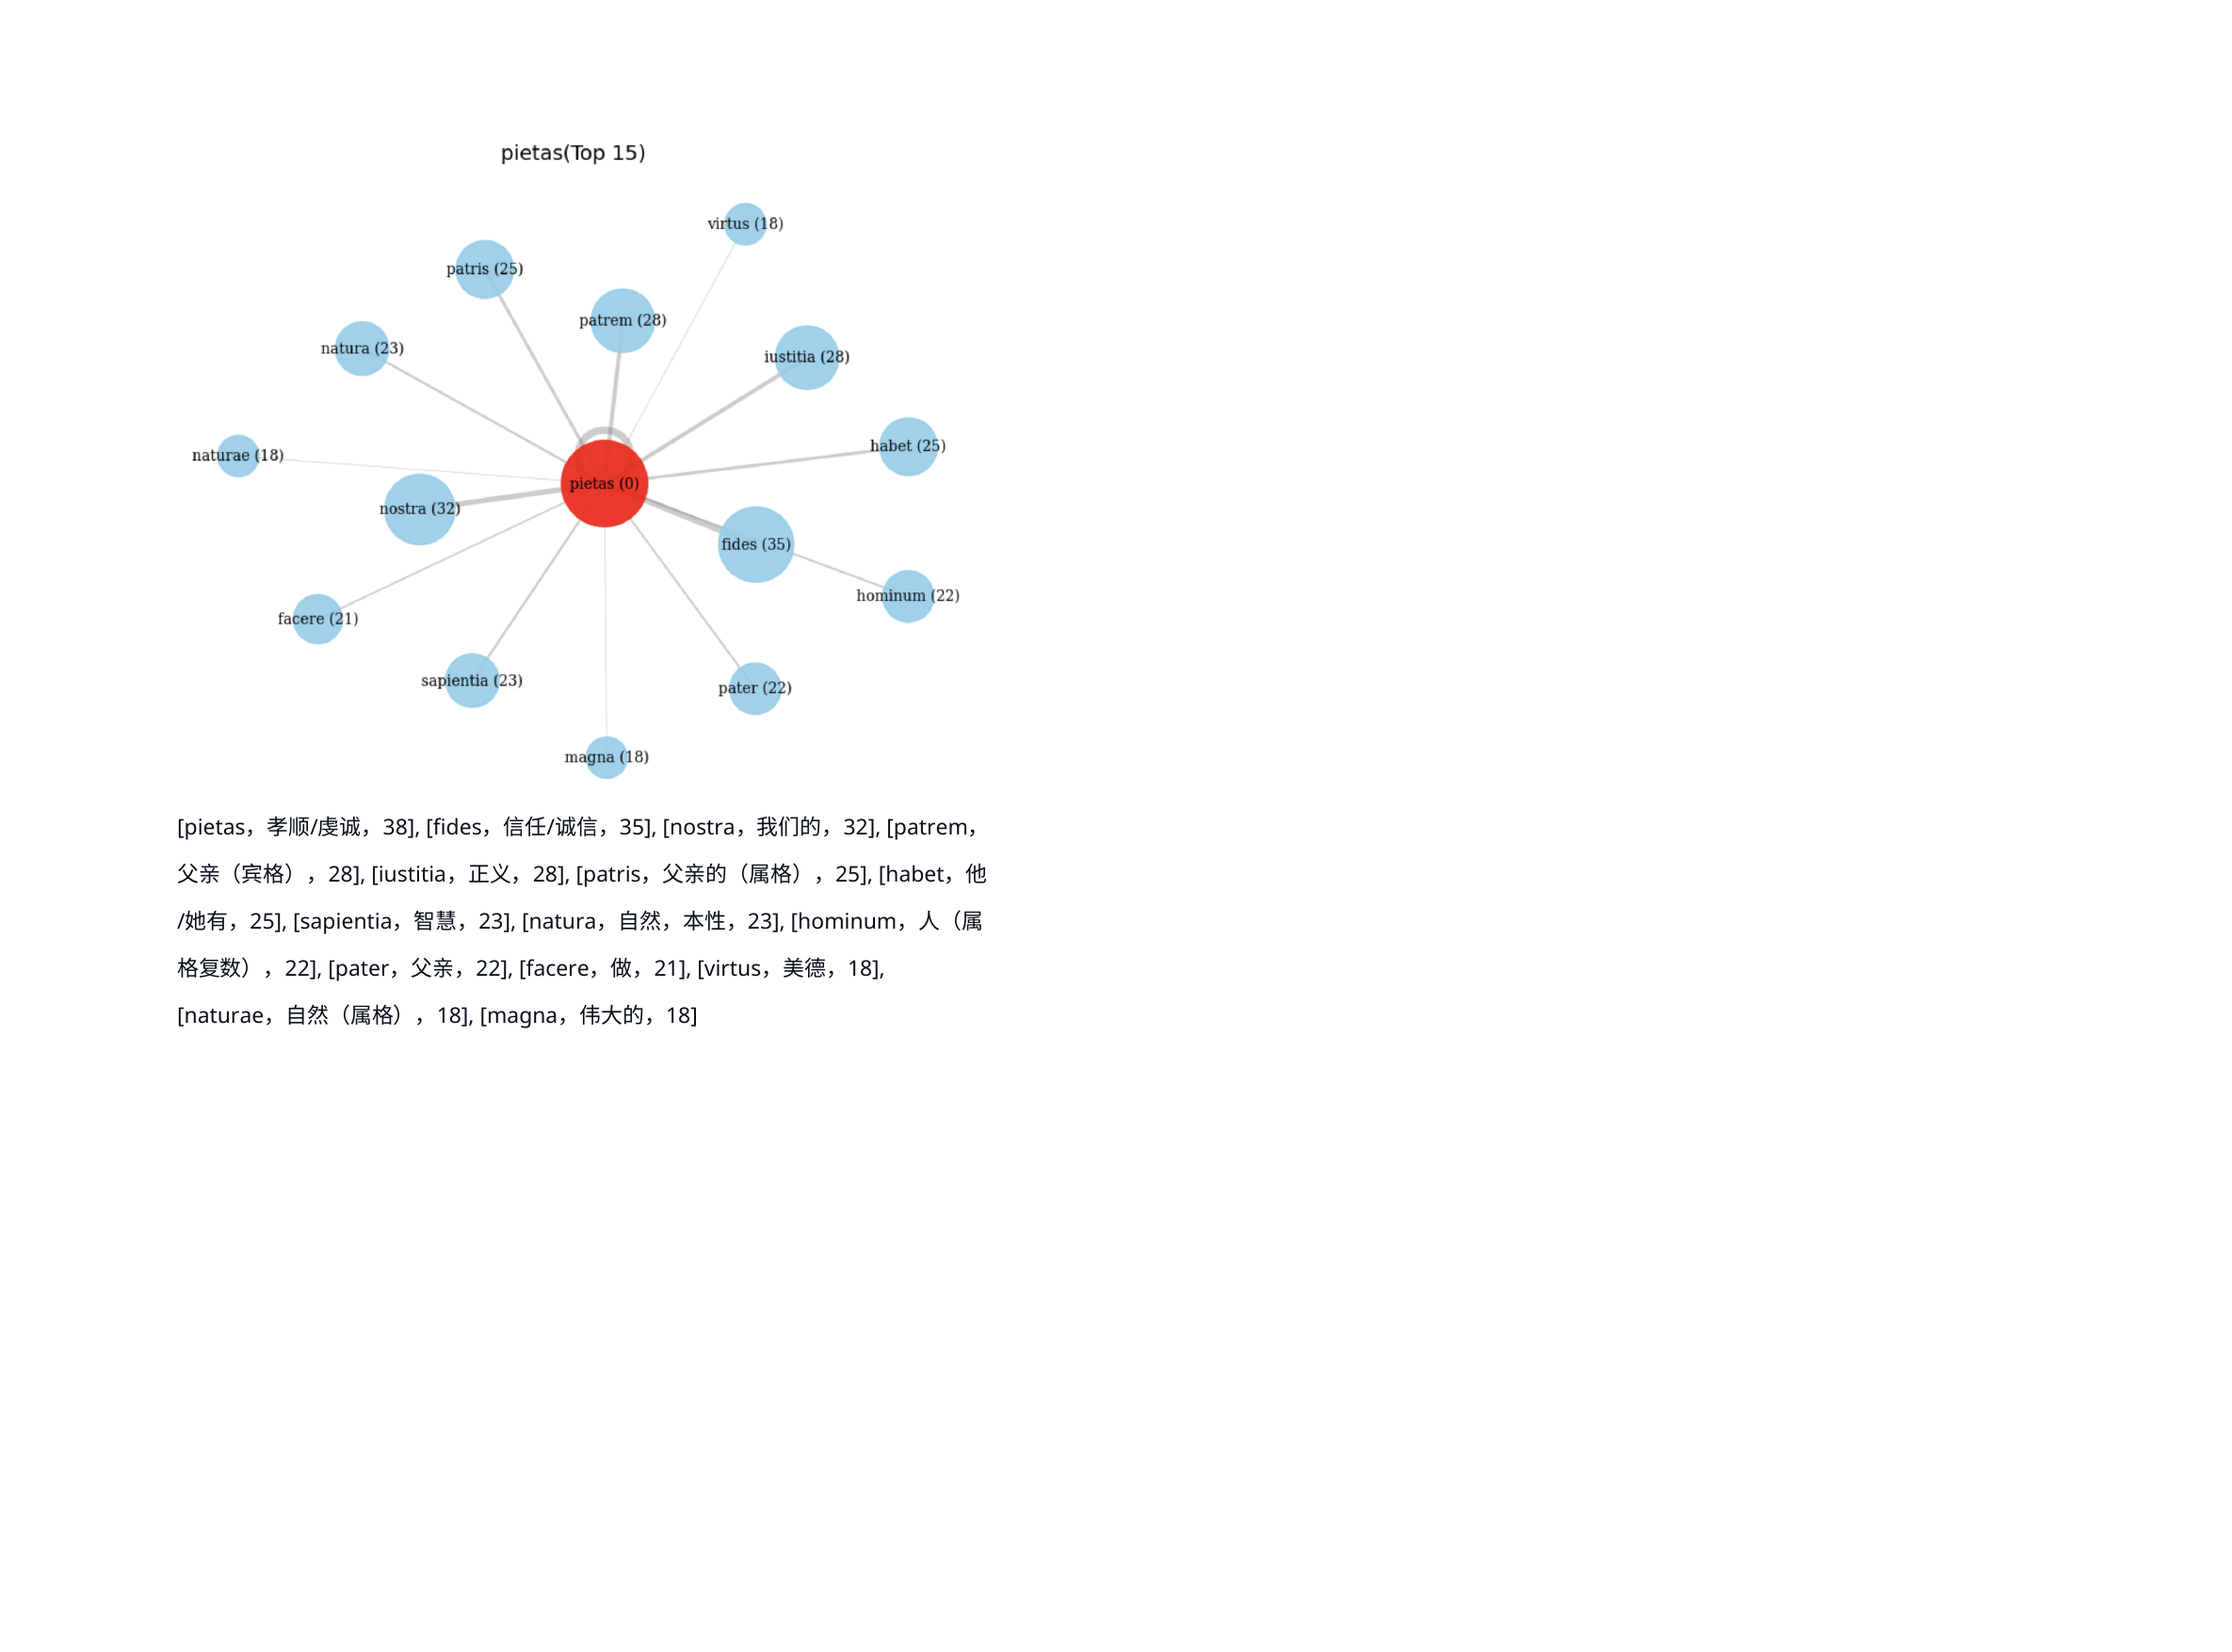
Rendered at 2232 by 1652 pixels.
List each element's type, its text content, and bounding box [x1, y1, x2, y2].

text [pietas，孝顺/虔诚，38], [fides，信任/诚信，35], [nostra，我们的，32], [patrem，父亲（宾格），28], [iustitia，正义，28], [patris，父亲的（属格），25], [habet，他/她有，25], [sapientia，智慧，23], [natura，自然，本性，23], [hominum，人（属格复数），22], [pater，父亲，22], [facere，做，21], [virtus，美德，18], [naturae，自然（属格），18], [magna，伟大的，18] [177, 802, 991, 1038]
picture [176, 143, 992, 802]
